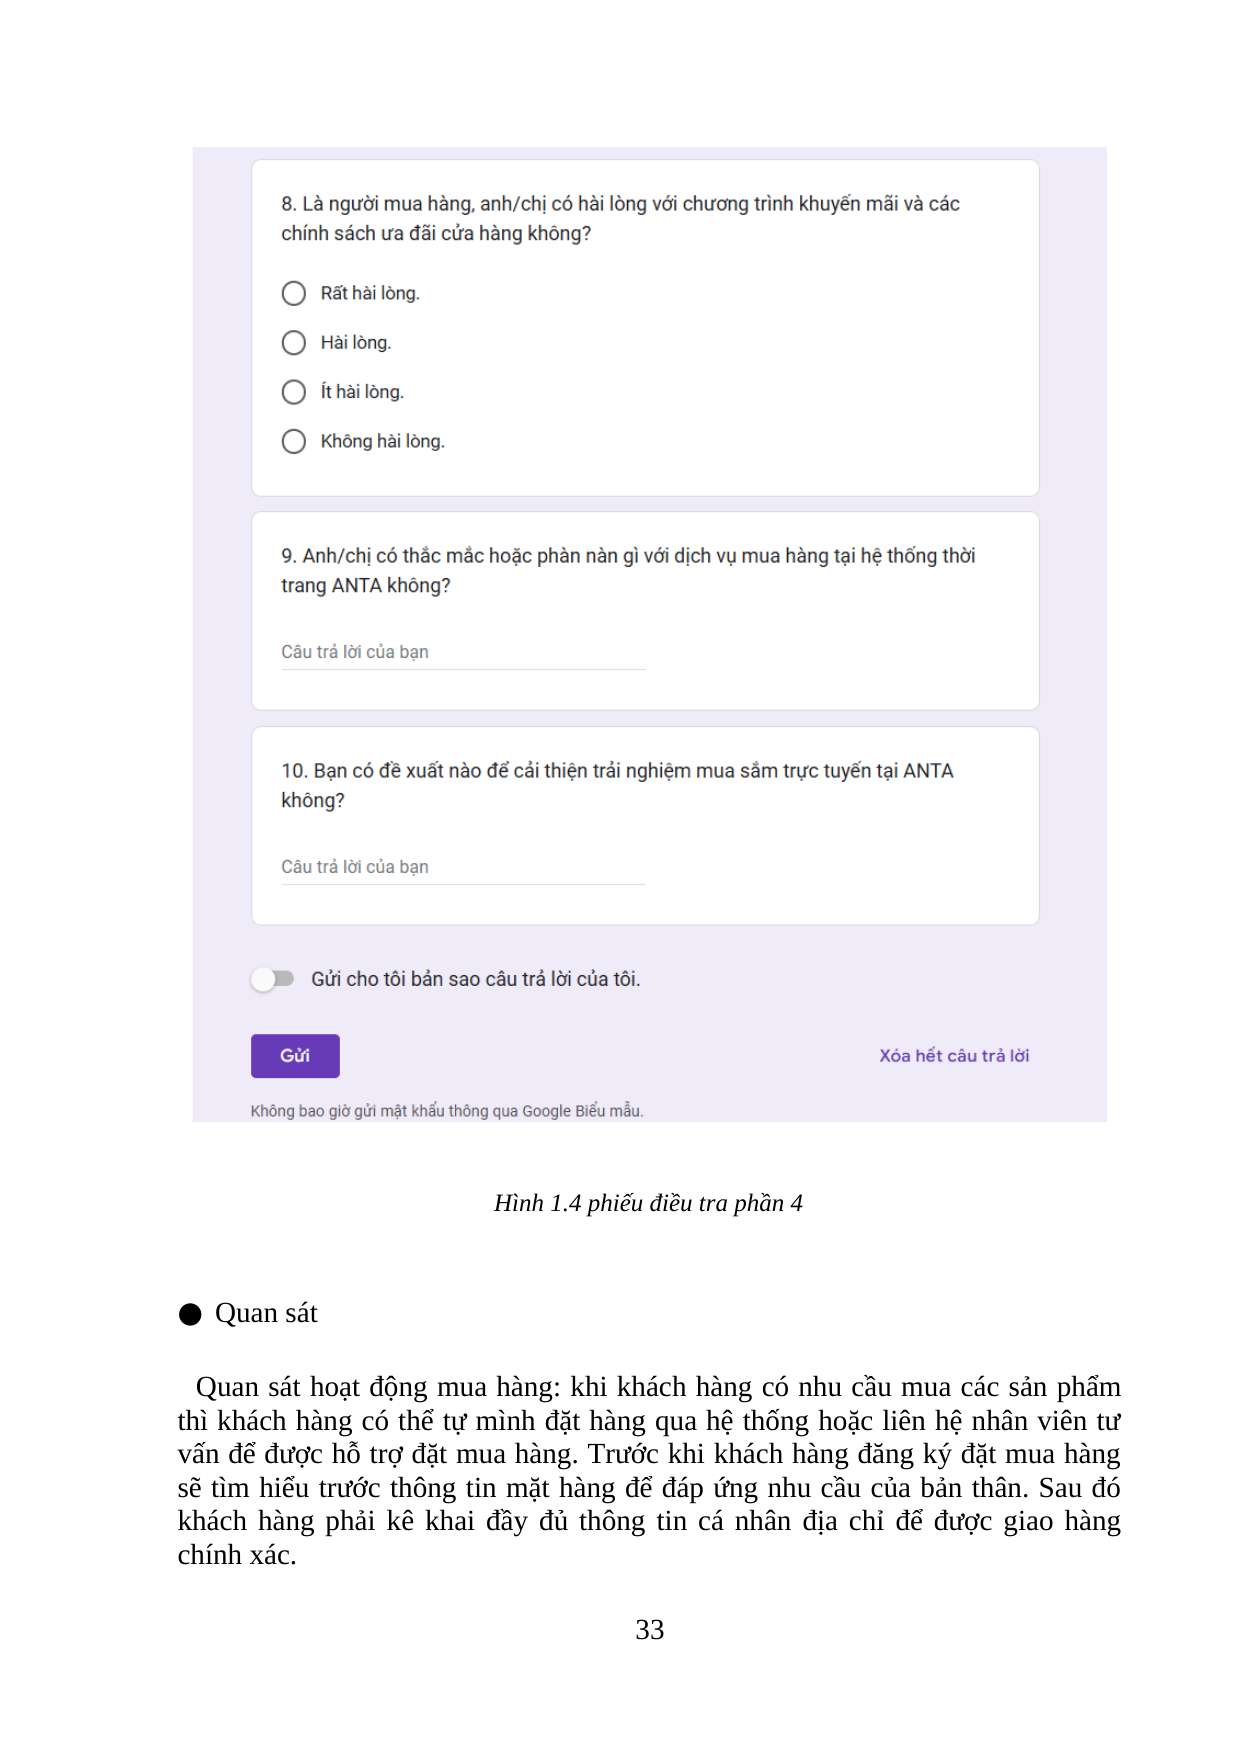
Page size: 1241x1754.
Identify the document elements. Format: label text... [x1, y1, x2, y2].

text Quan sát hoạt động mua hàng: khi khách hàng có nhu cầu mua các sản phẩm thì khách hàng có thể tự mình đặt hàng qua hệ thống hoặc liên hệ nhân viên tư vấn để được hỗ trợ đặt mua hàng. Trước khi khách hàng đăng ký đặt mua hàng sẽ tìm hiểu trước thông tin mặt hàng để đáp ứng nhu cầu của bản thân. Sau đó khách hàng phải kê khai đầy đủ thông tin cá nhân địa chỉ để được giao hàng chính xác. [177, 1369, 1122, 1570]
picture [192, 147, 1107, 1122]
text Hình 1.4 phiếu điều tra phần 4 [177, 1188, 1122, 1217]
list Quan sát [177, 1279, 1122, 1339]
